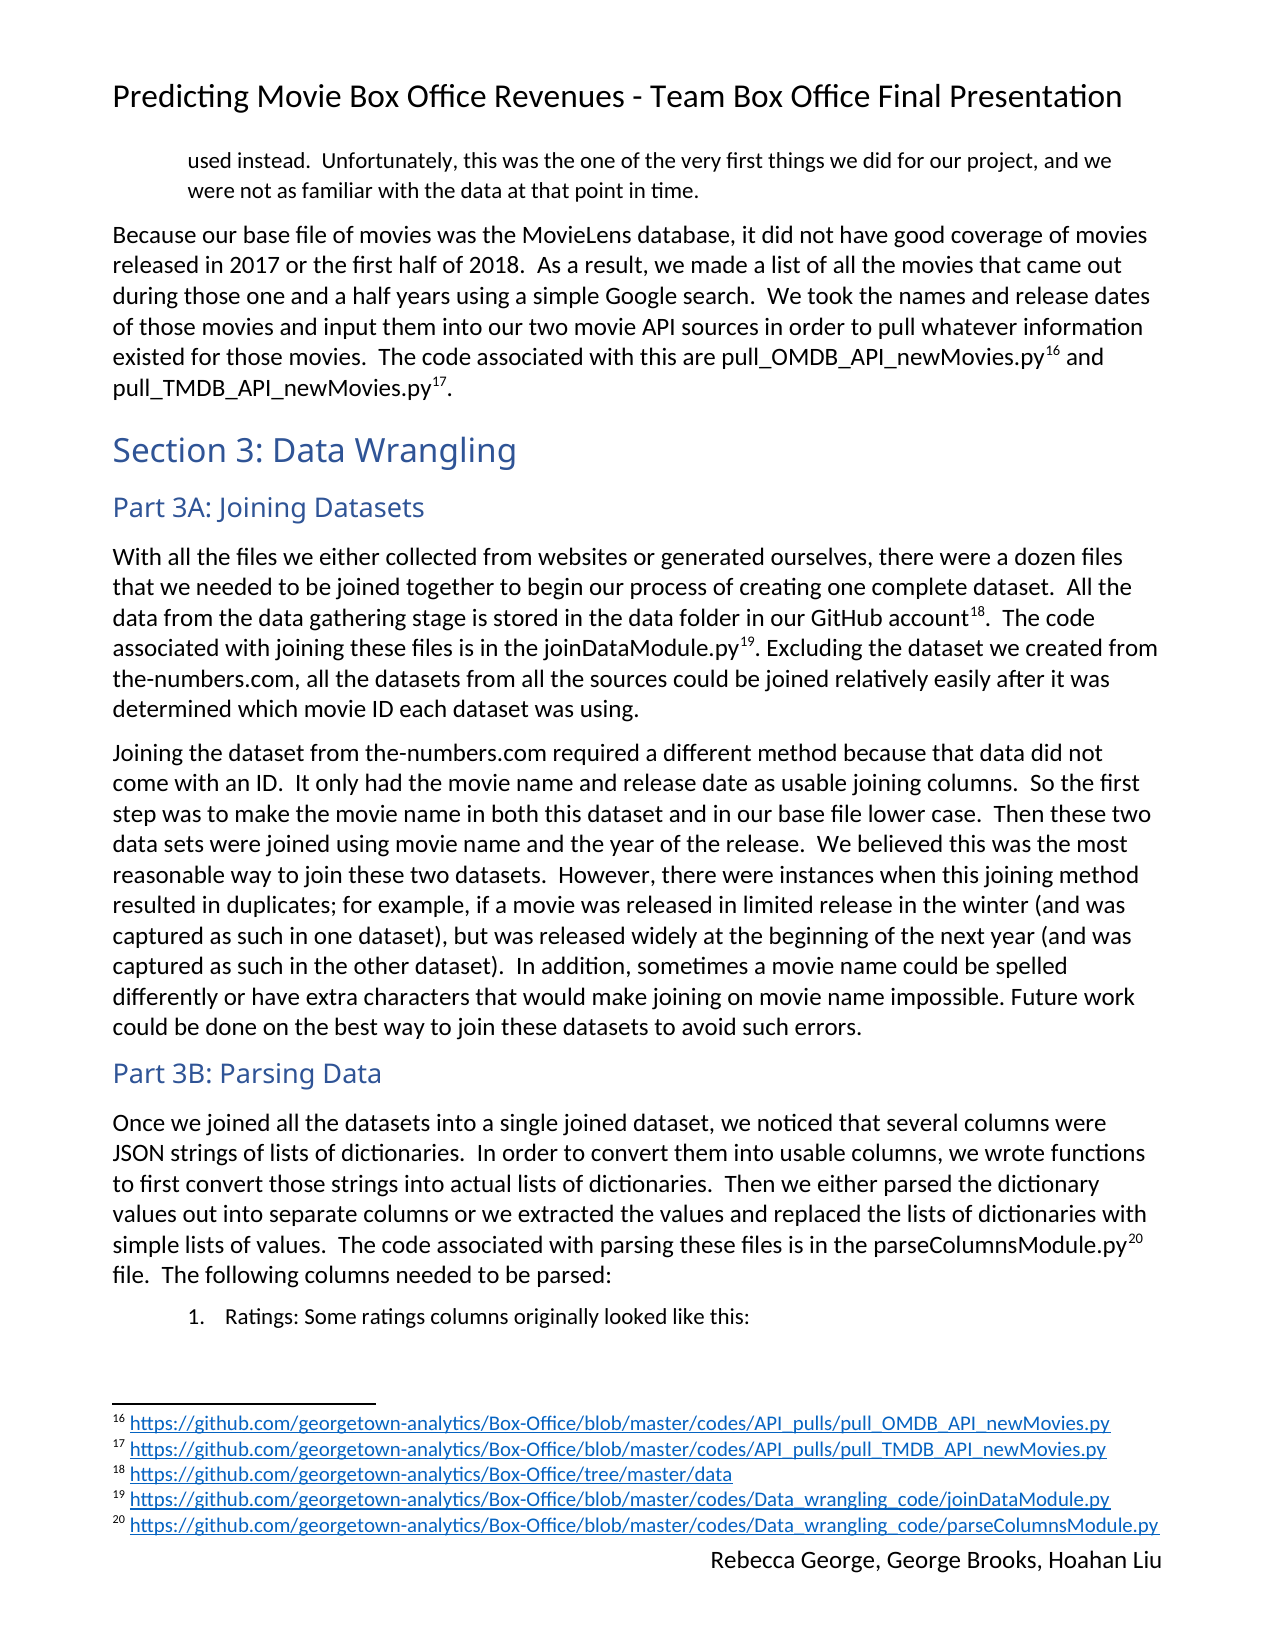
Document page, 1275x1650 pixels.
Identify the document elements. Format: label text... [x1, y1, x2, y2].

subtitle Part 3B: Parsing Data [112, 1054, 1162, 1091]
list Ratings: Some ratings columns originally looked like this: [187, 1302, 1162, 1330]
text Once we joined all the datasets into a single joined dataset, we noticed that several columns were JSON strings of lists of dictionaries. In order to convert them into usable columns, we wrote functions to first convert those strings into actual lists of dictionaries. Then we either parsed the dictionary values out into separate columns or we extracted the values and replaced the lists of dictionaries with simple lists of values. The code associated with parsing these files is in the parseColumnsModule.py file. The following columns needed to be parsed: [112, 1107, 1162, 1290]
subtitle Part 3A: Joining Datasets [112, 489, 1162, 526]
subtitle Section 3: Data Wrangling [112, 427, 1162, 473]
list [187, 146, 1162, 204]
text With all the files we either collected from websites or generated ourselves, there were a dozen files that we needed to be joined together to begin our process of creating one complete dataset. All the data from the data gathering stage is stored in the data folder in our GitHub account. The code associated with joining these files is in the joinDataModule.py. Excluding the dataset we created from the-numbers.com, all the datasets from all the sources could be joined relatively easily after it was determined which movie ID each dataset was using. [112, 541, 1162, 724]
text Because our base file of movies was the MovieLens database, it did not have good coverage of movies released in 2017 or the first half of 2018. As a result, we made a list of all the movies that came out during those one and a half years using a simple Google search. We took the names and release dates of those movies and input them into our two movie API sources in order to pull whatever information existed for those movies. The code associated with this are pull_OMDB_API_newMovies.py and pull_TMDB_API_newMovies.py. [112, 219, 1162, 402]
text Joining the dataset from the-numbers.com required a different method because that data did not come with an ID. It only had the movie name and release date as usable joining columns. So the first step was to make the movie name in both this dataset and in our base file lower case. Then these two data sets were joined using movie name and the year of the release. We believed this was the most reasonable way to join these two datasets. However, there were instances when this joining method resulted in duplicates; for example, if a movie was released in limited release in the winter (and was captured as such in one dataset), but was released widely at the beginning of the next year (and was captured as such in the other dataset). In addition, sometimes a movie name could be spelled differently or have extra characters that would make joining on movie name impossible. Future work could be done on the best way to join these datasets to avoid such errors. [112, 737, 1162, 1042]
